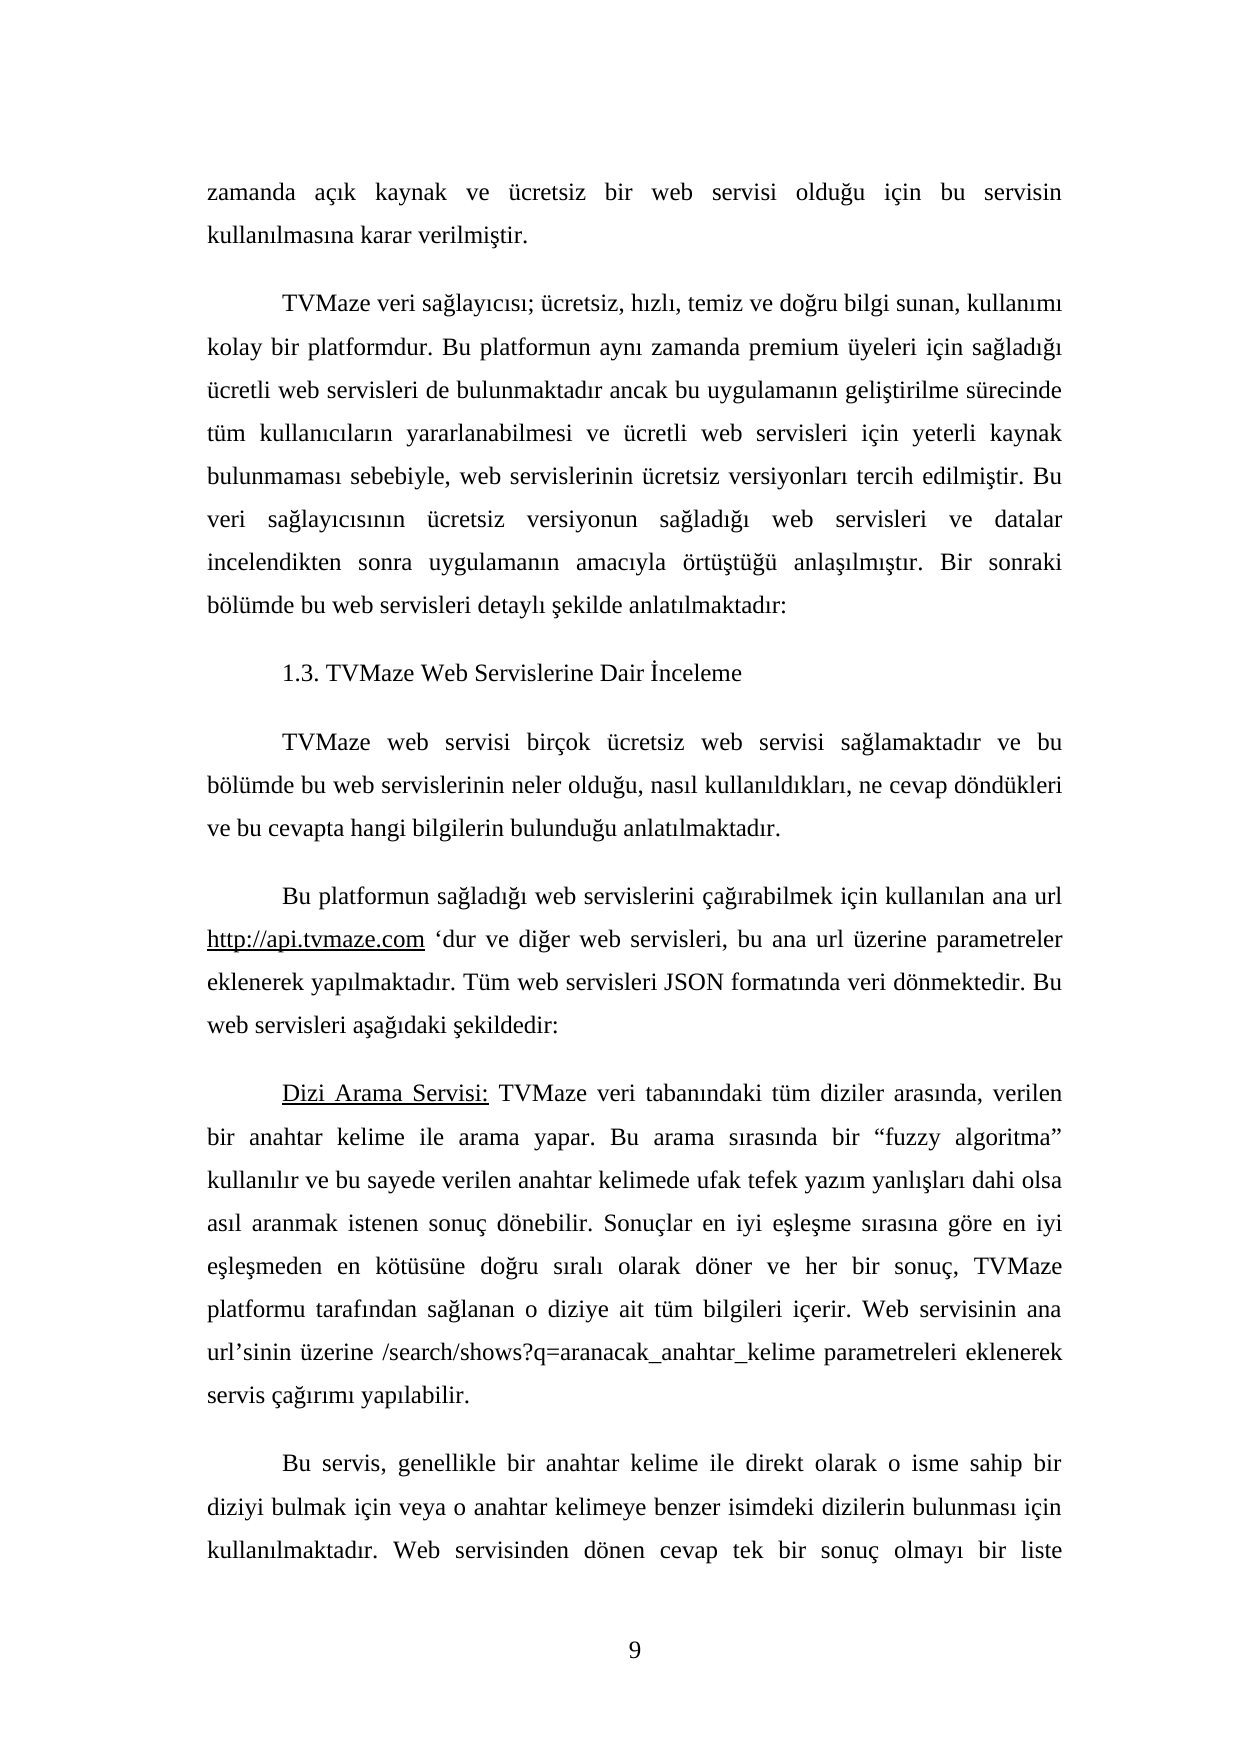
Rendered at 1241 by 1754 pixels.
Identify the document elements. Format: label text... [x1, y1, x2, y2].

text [207, 177, 1063, 249]
text Dizi Arama Servisi: TVMaze veri tabanındaki tüm diziler arasında, verilen bir anahtar kelime ile arama yapar. Bu arama sırasında bir “fuzzy algoritma” kullanılır ve bu sayede verilen anahtar kelimede ufak tefek yazım yanlışları dahi olsa asıl aranmak istenen sonuç dönebilir. Sonuçlar en iyi eşleşme sırasına göre en iyi eşleşmeden en kötüsüne doğru sıralı olarak döner ve her bir sonuç, TVMaze platformu tarafından sağlanan o diziye ait tüm bilgileri içerir. Web servisinin ana url’sinin üzerine /search/shows?q=aranacak_anahtar_kelime parametreleri eklenerek servis çağırımı yapılabilir. [207, 1078, 1063, 1409]
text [207, 1448, 1063, 1563]
text TVMaze veri sağlayıcısı; ücretsiz, hızlı, temiz ve doğru bilgi sunan, kullanımı kolay bir platformdur. Bu platformun aynı zamanda premium üyeleri için sağladığı ücretli web servisleri de bulunmaktadır ancak bu uygulamanın geliştirilme sürecinde tüm kullanıcıların yararlanabilmesi ve ücretli web servisleri için yeterli kaynak bulunmaması sebebiyle, web servislerinin ücretsiz versiyonları tercih edilmiştir. Bu veri sağlayıcısının ücretsiz versiyonun sağladığı web servisleri ve datalar incelendikten sonra uygulamanın amacıyla örtüştüğü anlaşılmıştır. Bir sonraki bölümde bu web servisleri detaylı şekilde anlatılmaktadır: [207, 288, 1063, 619]
text TVMaze web servisi birçok ücretsiz web servisi sağlamaktadır ve bu bölümde bu web servislerinin neler olduğu, nasıl kullanıldıkları, ne cevap döndükleri ve bu cevapta hangi bilgilerin bulunduğu anlatılmaktadır. [207, 727, 1063, 842]
text 1.3. TVMaze Web Servislerine Dair İnceleme [207, 658, 1063, 687]
text Bu platformun sağladığı web servislerini çağırabilmek için kullanılan ana url http://api.tvmaze.com ‘dur ve diğer web servisleri, bu ana url üzerine parametreler eklenerek yapılmaktadır. Tüm web servisleri JSON formatında veri dönmektedir. Bu web servisleri aşağıdaki şekildedir: [207, 881, 1063, 1039]
